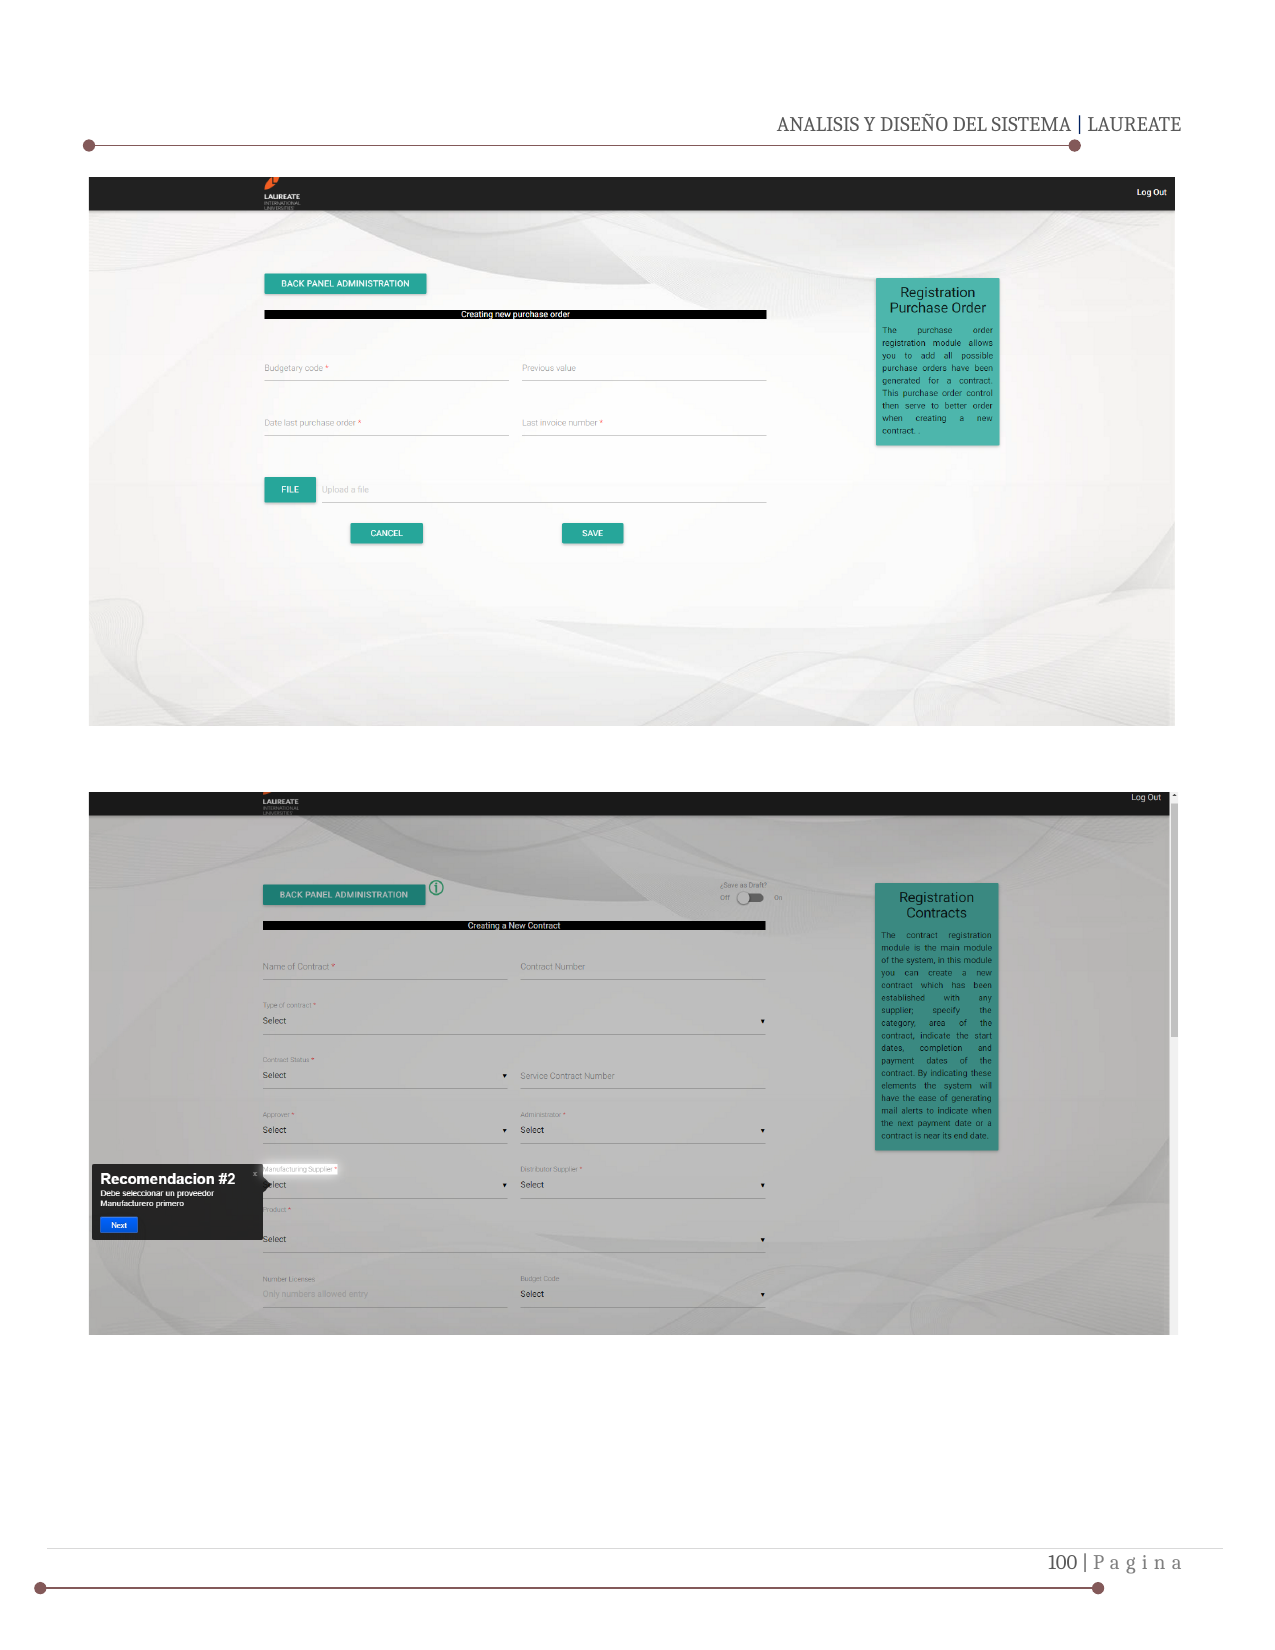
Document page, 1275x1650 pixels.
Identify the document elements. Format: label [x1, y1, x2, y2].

picture [88, 177, 1175, 726]
picture [88, 792, 1179, 1335]
